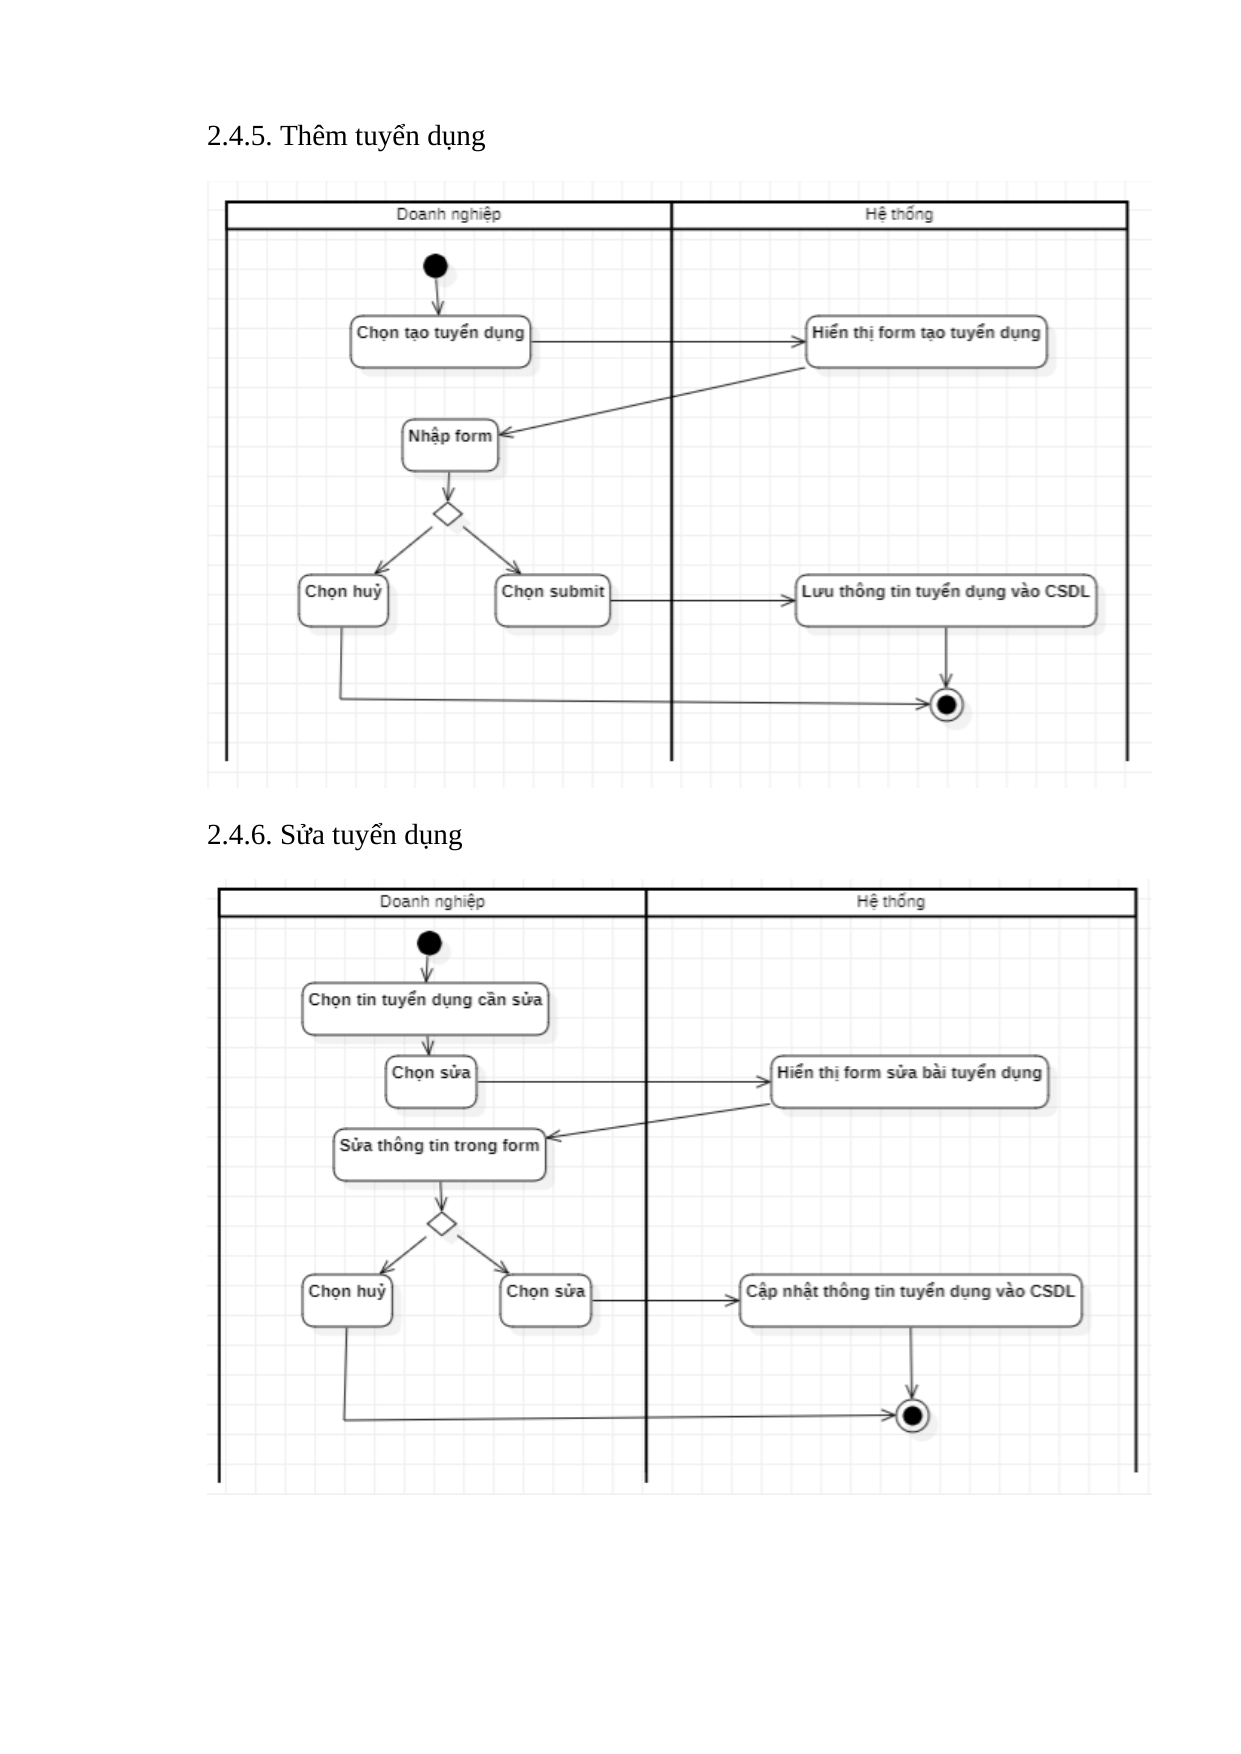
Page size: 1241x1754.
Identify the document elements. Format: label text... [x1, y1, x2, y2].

subtitle 2.4.5. Thêm tuyển dụng [207, 118, 1122, 152]
picture [206, 181, 1152, 788]
picture [206, 879, 1152, 1495]
subtitle 2.4.6. Sửa tuyển dụng [207, 817, 1122, 851]
